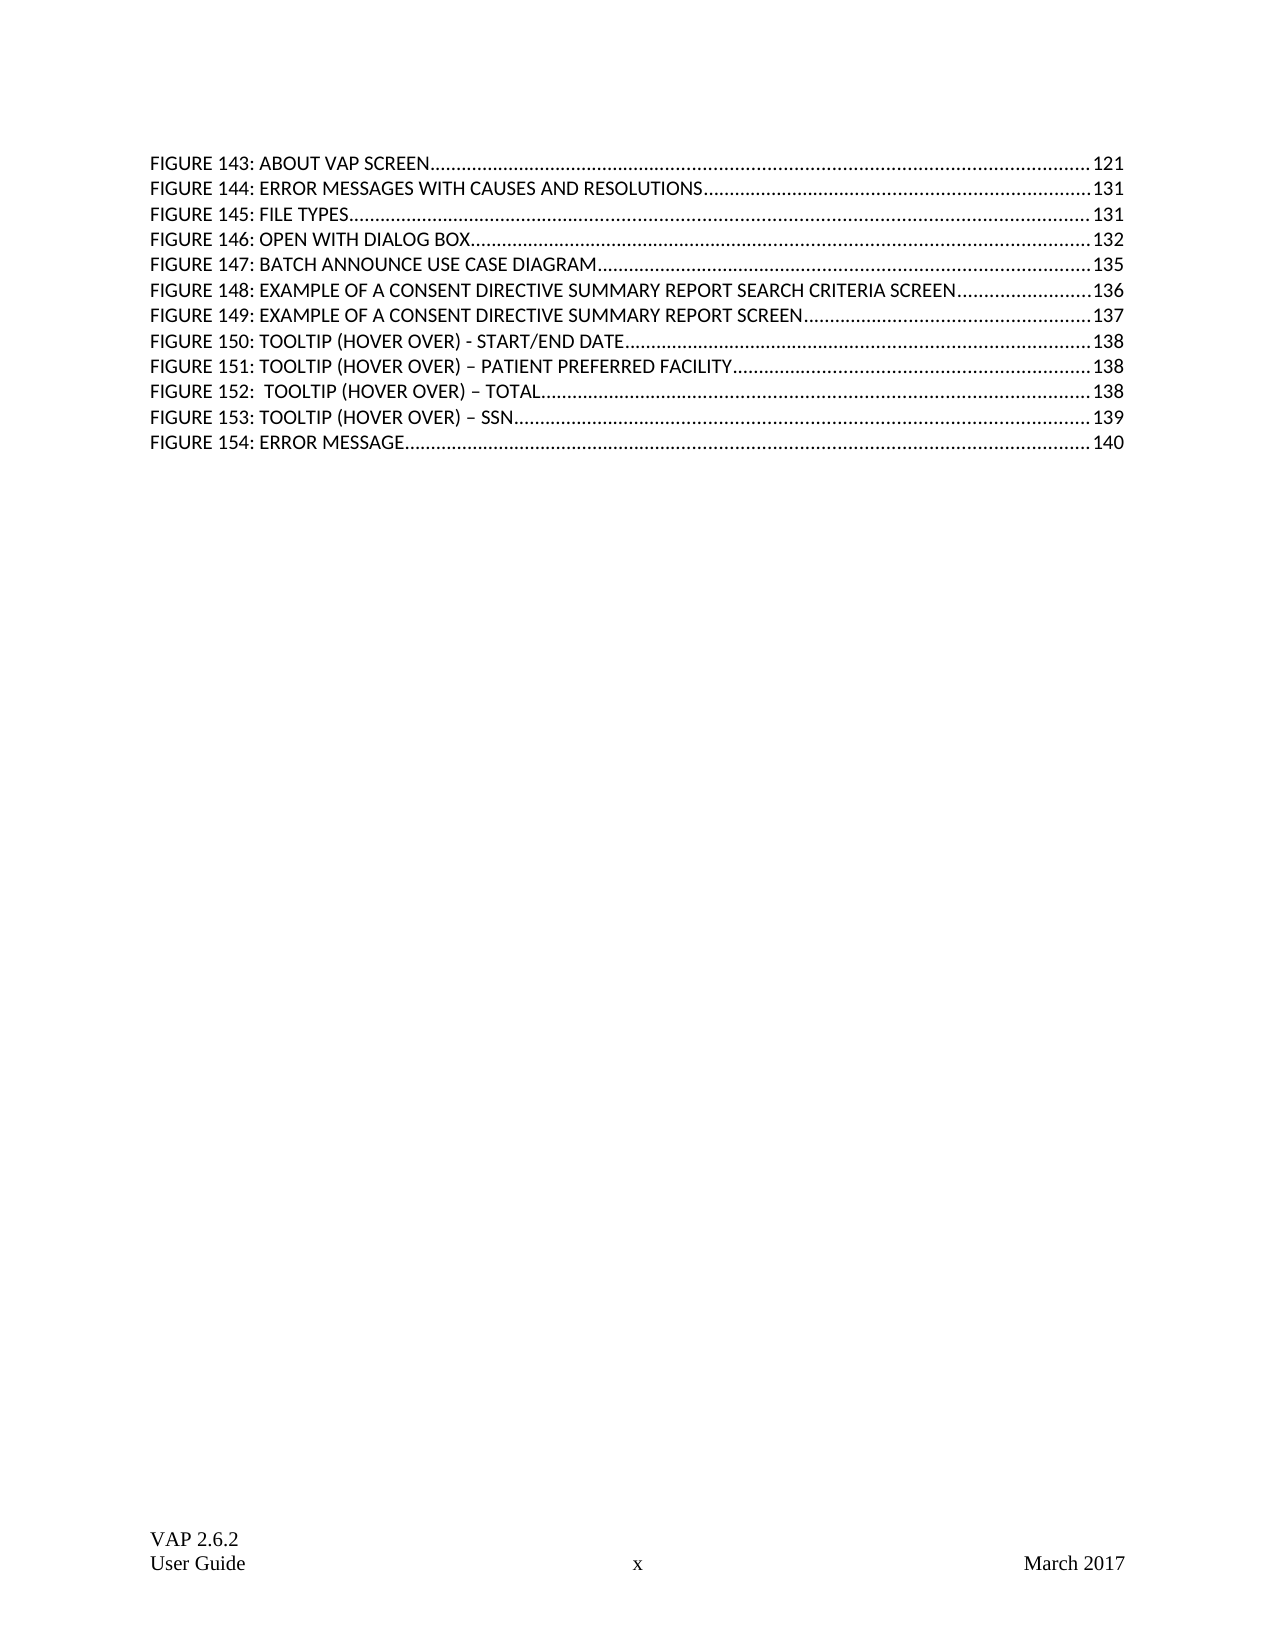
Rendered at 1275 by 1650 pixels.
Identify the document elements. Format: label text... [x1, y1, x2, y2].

text Figure 148: Example of a Consent Directive Summary Report Search Criteria Screen 136 [150, 277, 1125, 302]
text Figure 152: Tooltip (hover over) – Total 138 [150, 379, 1125, 404]
text Figure 145: File Types 131 [150, 201, 1125, 226]
text Figure 146: Open With Dialog Box 132 [150, 226, 1125, 252]
text Figure 149: Example of a Consent Directive Summary Report Screen 137 [150, 302, 1125, 328]
text Figure 154: Error Message 140 [150, 429, 1125, 455]
text Figure 144: Error Messages with Causes and Resolutions 131 [150, 175, 1125, 201]
text Figure 153: Tooltip (hover over) – SSN 139 [150, 404, 1125, 429]
text Figure 143: About VAP Screen 121 [150, 150, 1125, 175]
text Figure 151: Tooltip (hover over) – Patient Preferred Facility 138 [150, 353, 1125, 379]
text Figure 150: Tooltip (hover over) - Start/End Date 138 [150, 328, 1125, 353]
text Figure 147: Batch Announce Use Case Diagram 135 [150, 252, 1125, 277]
